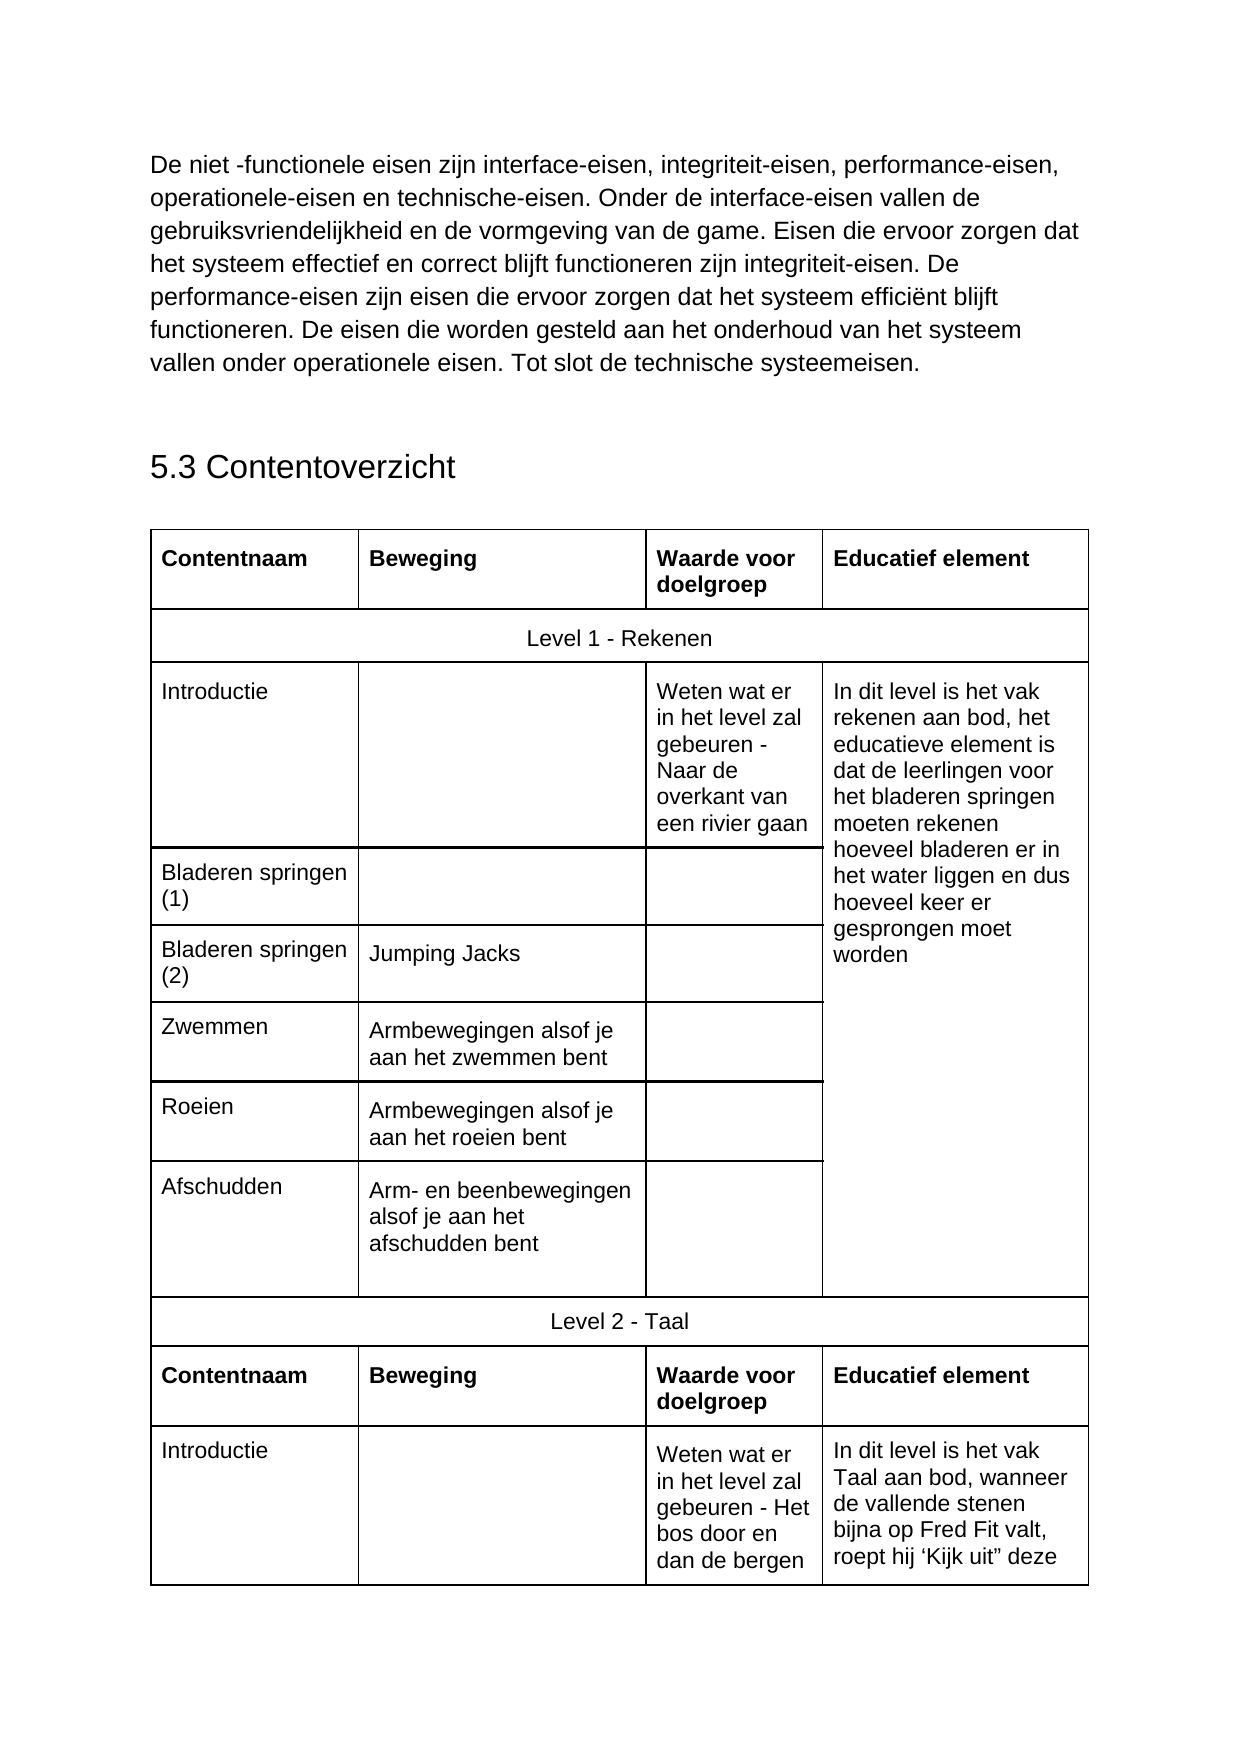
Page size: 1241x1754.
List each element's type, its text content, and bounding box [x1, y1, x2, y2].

table_header Contentnaam [152, 530, 358, 608]
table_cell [823, 1427, 1088, 1583]
table_cell Bladeren springen (1) [152, 849, 358, 923]
table_cell Level 1 - Rekenen [152, 610, 1088, 661]
table_cell [647, 1083, 822, 1160]
table_cell Afschudden [152, 1162, 358, 1296]
table_cell Weten wat er in het level zal gebeuren - Naar de overkant van een rivier gaan [647, 663, 822, 846]
text De niet -functionele eisen zijn interface-eisen, integriteit-eisen, performance-eisen, operationele-eisen en technische-eisen. Onder de interface-eisen vallen de gebruiksvriendelijkheid en de vormgeving van de game. Eisen die ervoor zorgen dat het systeem effectief en correct blijft functioneren zijn integriteit-eisen. De performance-eisen zijn eisen die ervoor zorgen dat het systeem efficiënt blijft functioneren. De eisen die worden gesteld aan het onderhoud van het systeem vallen onder operationele eisen. Tot slot de technische systeemeisen. [150, 150, 1090, 377]
table_cell Zwemmen [152, 1003, 358, 1080]
table_cell Arm- en beenbewegingen alsof je aan het afschudden bent [359, 1162, 645, 1296]
table_cell Roeien [152, 1083, 358, 1160]
table_cell In dit level is het vak rekenen aan bod, het educatieve element is dat de leerlingen voor het bladeren springen moeten rekenen hoeveel bladeren er in het water liggen en dus hoeveel keer er gesprongen moet worden [823, 663, 1088, 1296]
table_cell Waarde voor doelgroep [647, 1347, 822, 1425]
table_cell [647, 1003, 822, 1080]
table_header Beweging [359, 530, 645, 608]
table_header Educatief element [823, 530, 1088, 608]
table_cell Armbewegingen alsof je aan het roeien bent [359, 1083, 645, 1160]
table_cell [647, 1427, 822, 1583]
table_cell Beweging [359, 1347, 645, 1425]
table_cell [647, 926, 822, 1001]
table_cell [359, 849, 645, 923]
table_cell [647, 849, 822, 923]
table_cell [647, 1162, 822, 1296]
table_cell [359, 1427, 645, 1583]
table_cell Armbewegingen alsof je aan het zwemmen bent [359, 1003, 645, 1080]
table_cell Contentnaam [152, 1347, 358, 1425]
table_cell Bladeren springen (2) [152, 926, 358, 1001]
table_cell Introductie [152, 663, 358, 846]
table_header Waarde voor doelgroep [647, 530, 822, 608]
table_cell Educatief element [823, 1347, 1088, 1425]
table_cell Introductie [152, 1427, 358, 1583]
table_cell [359, 663, 645, 846]
table_cell Jumping Jacks [359, 926, 645, 1001]
table_cell Level 2 - Taal [152, 1298, 1088, 1345]
subtitle 5.3 Contentoverzicht [150, 447, 1090, 486]
